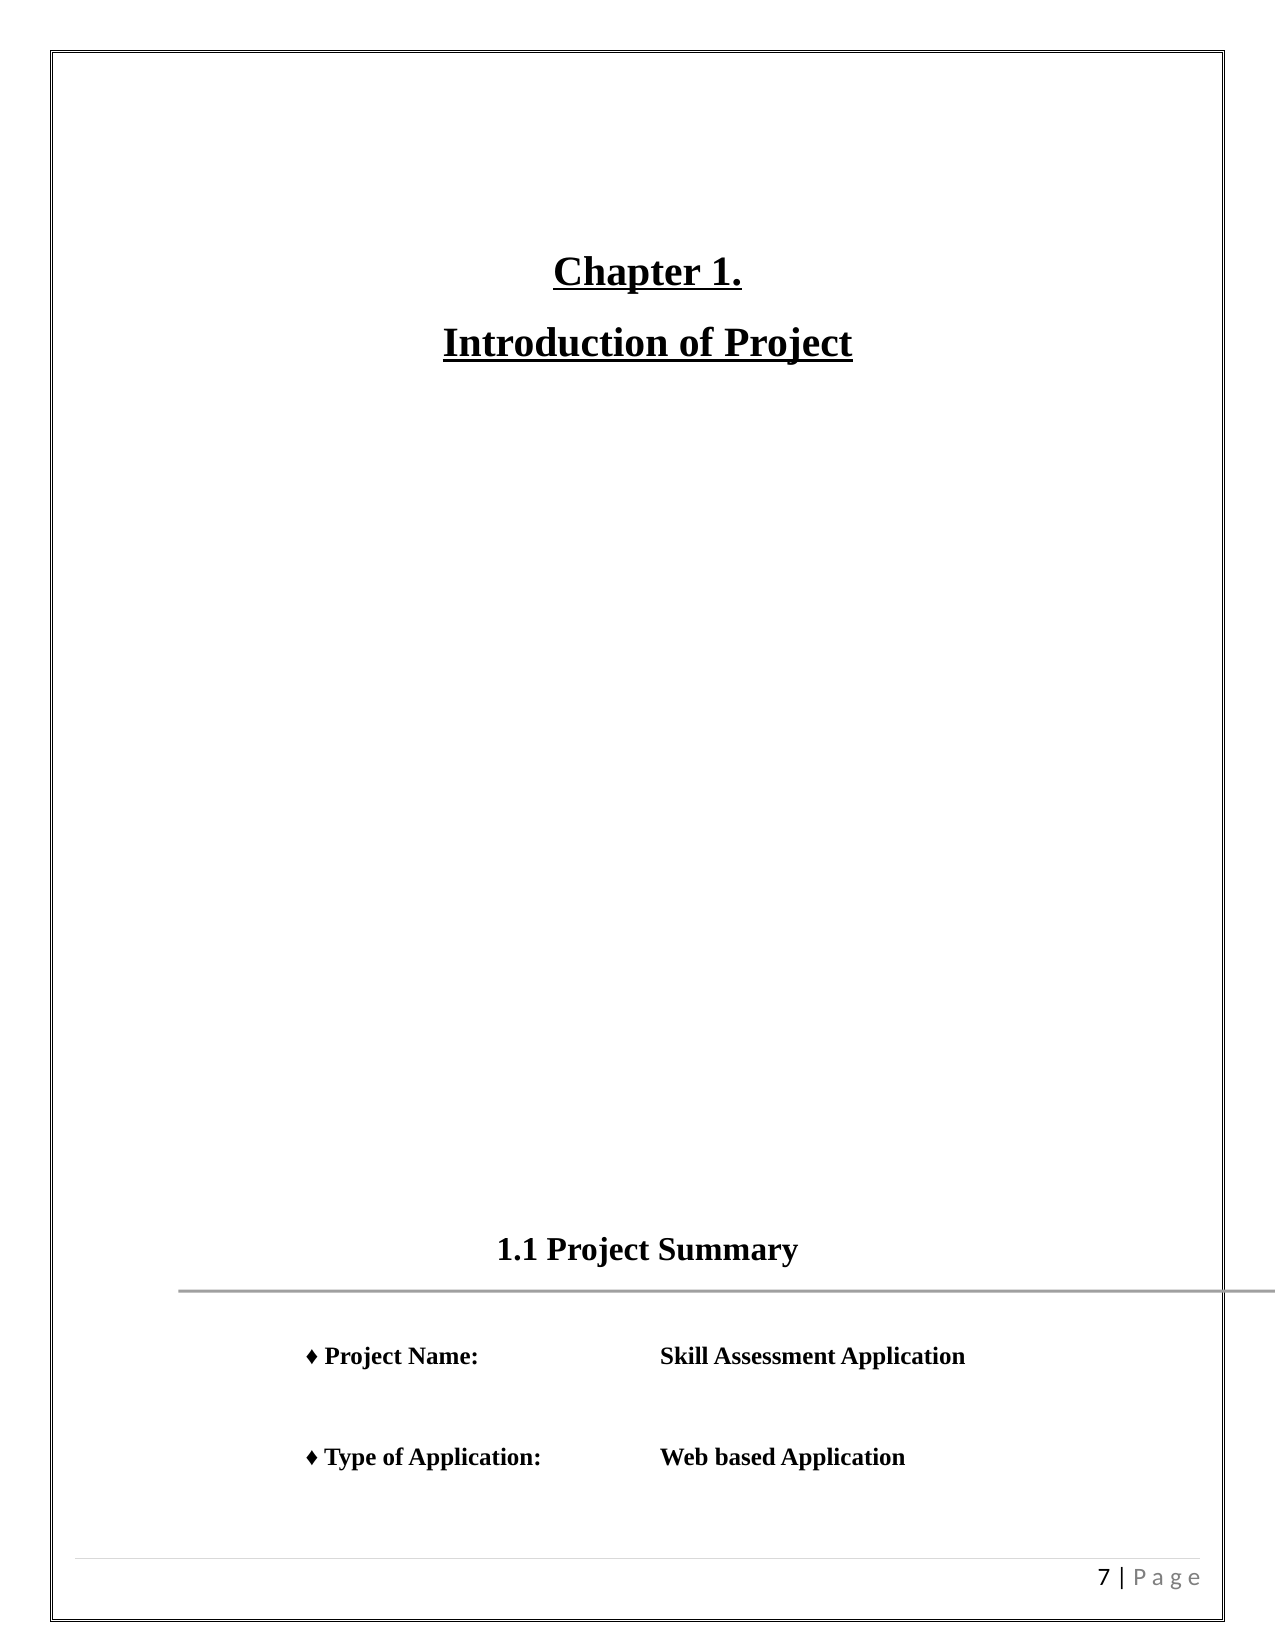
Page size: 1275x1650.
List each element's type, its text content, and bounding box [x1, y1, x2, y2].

text ♦ Type of Application: Web based Application [178, 1442, 1116, 1471]
text 1.1 Project Summary [178, 1229, 1116, 1267]
text ♦ Project Name: Skill Assessment Application [75, 1341, 1116, 1370]
text Chapter 1. [178, 246, 1116, 294]
text Introduction of Project [178, 318, 1116, 366]
